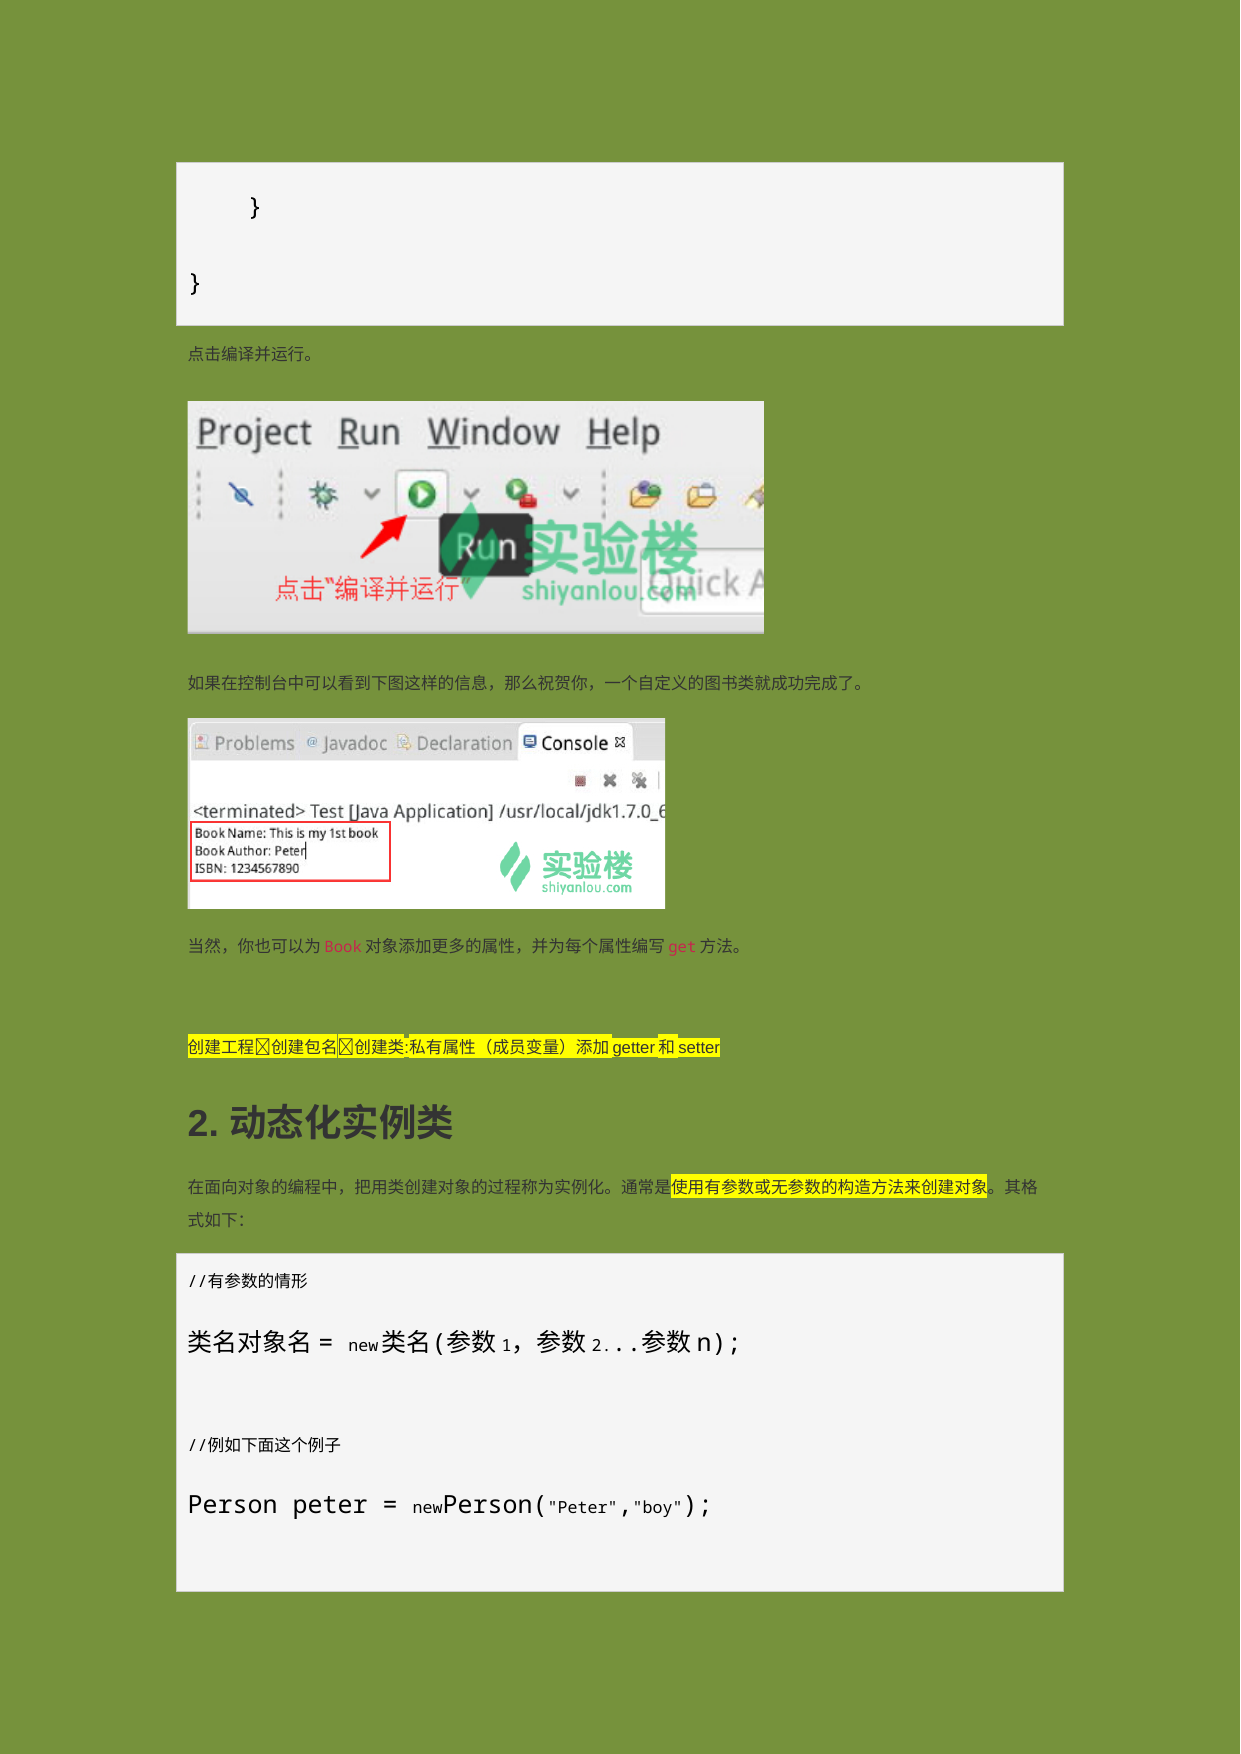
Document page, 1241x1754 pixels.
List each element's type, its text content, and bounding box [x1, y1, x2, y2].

picture [187, 401, 764, 634]
text Person peter = newPerson("Peter","boy"); [177, 1460, 1063, 1536]
text 点击编译并运行。 [187, 337, 1053, 370]
text 当然，你也可以为Book对象添加更多的属性，并为每个属性编写get方法。 [187, 929, 1053, 961]
text 类名对象名 = new类名(参数1，参数2...参数n); [177, 1297, 1063, 1373]
text 2. 动态化实例类 [187, 1087, 1053, 1152]
text 创建工程创建包名创建类:私有属性（成员变量）添加getter和setter [187, 1030, 1053, 1062]
text 如果在控制台中可以看到下图这样的信息，那么祝贺你，一个自定义的图书类就成功完成了。 [187, 666, 1053, 698]
text } [177, 238, 1063, 325]
text } [177, 163, 1063, 238]
text //有参数的情形 [177, 1254, 1063, 1297]
text //例如下面这个例子 [177, 1416, 1063, 1460]
picture [187, 718, 666, 909]
text 在面向对象的编程中，把用类创建对象的过程称为实例化。通常是使用有参数或无参数的构造方法来创建对象。其格式如下： [187, 1170, 1053, 1235]
